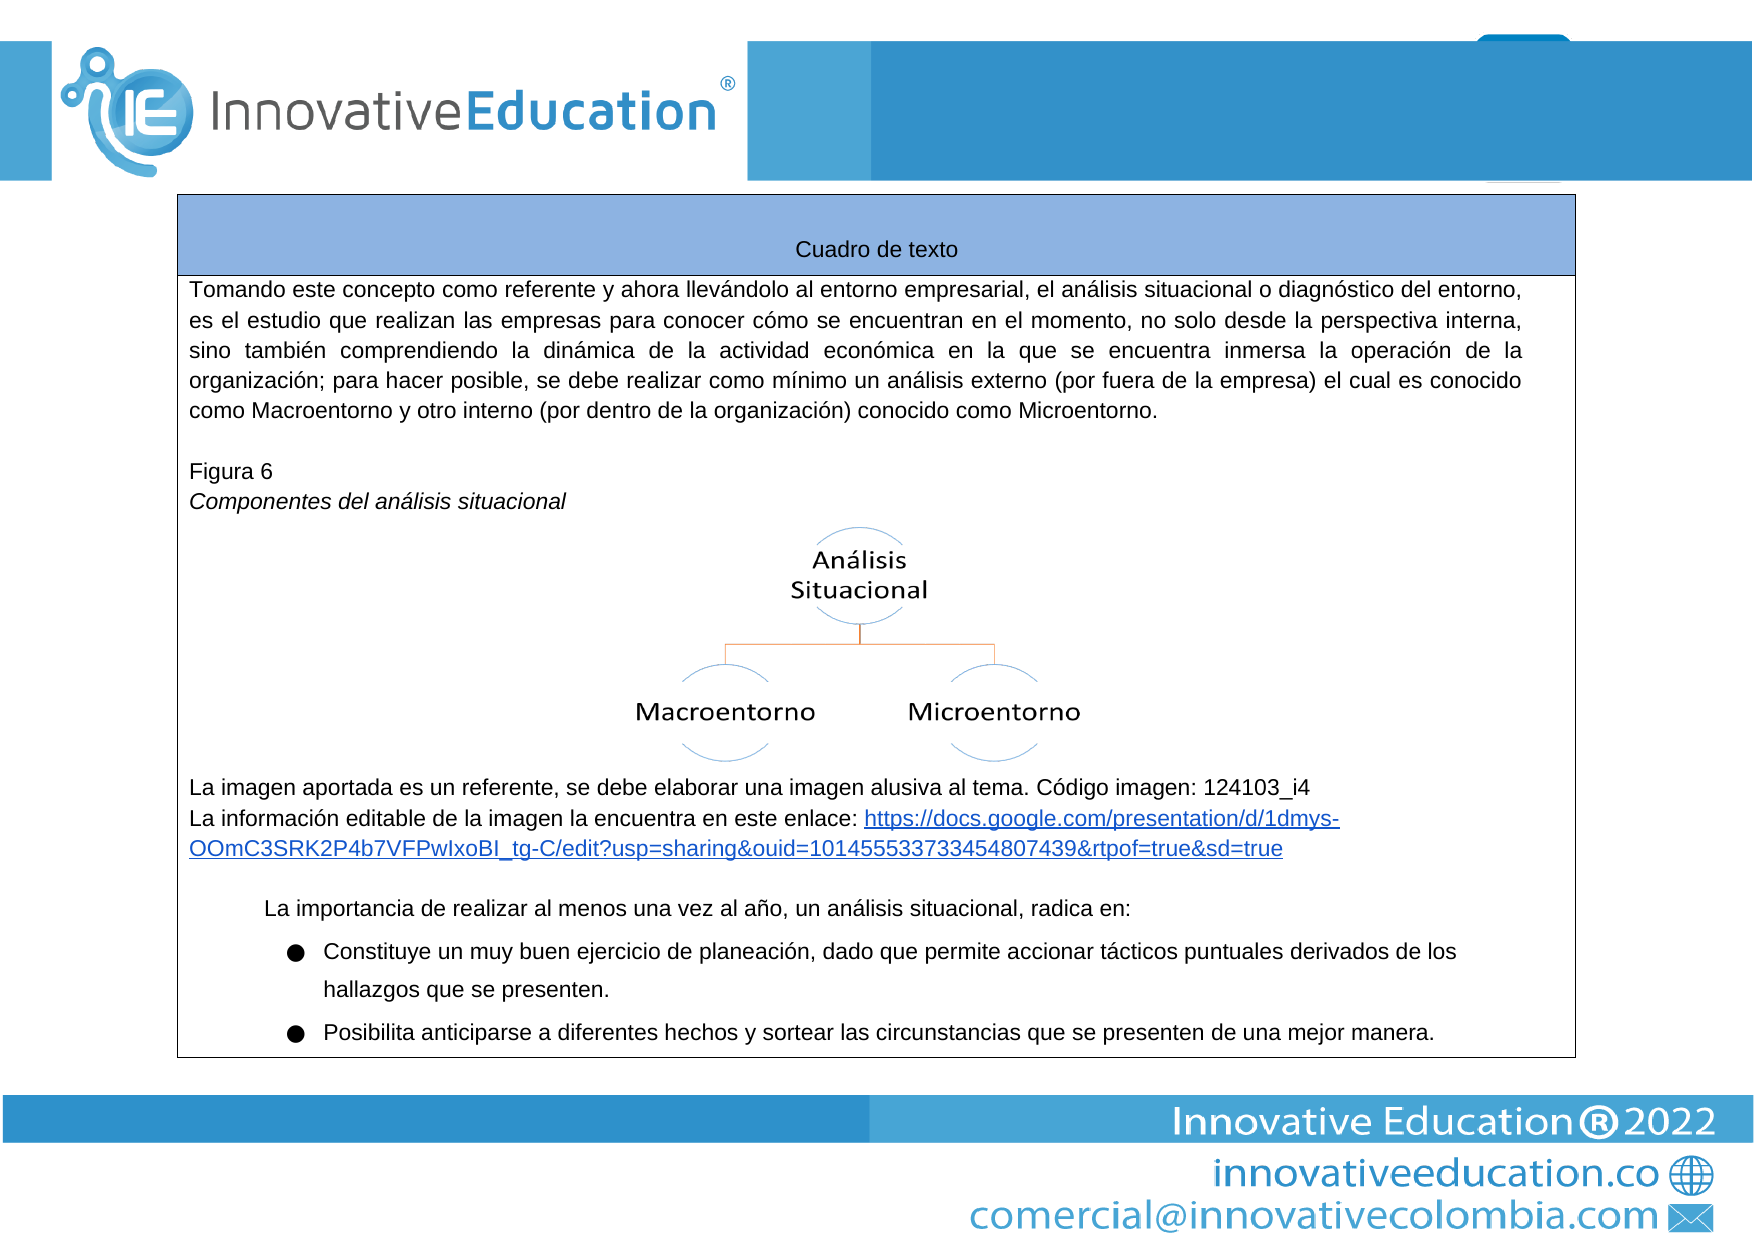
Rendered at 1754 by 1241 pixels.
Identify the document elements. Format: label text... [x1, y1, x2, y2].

picture [2, 1093, 1754, 1239]
table_header Cuadro de texto [178, 195, 1575, 275]
picture [0, 28, 1752, 194]
picture [613, 518, 1106, 771]
